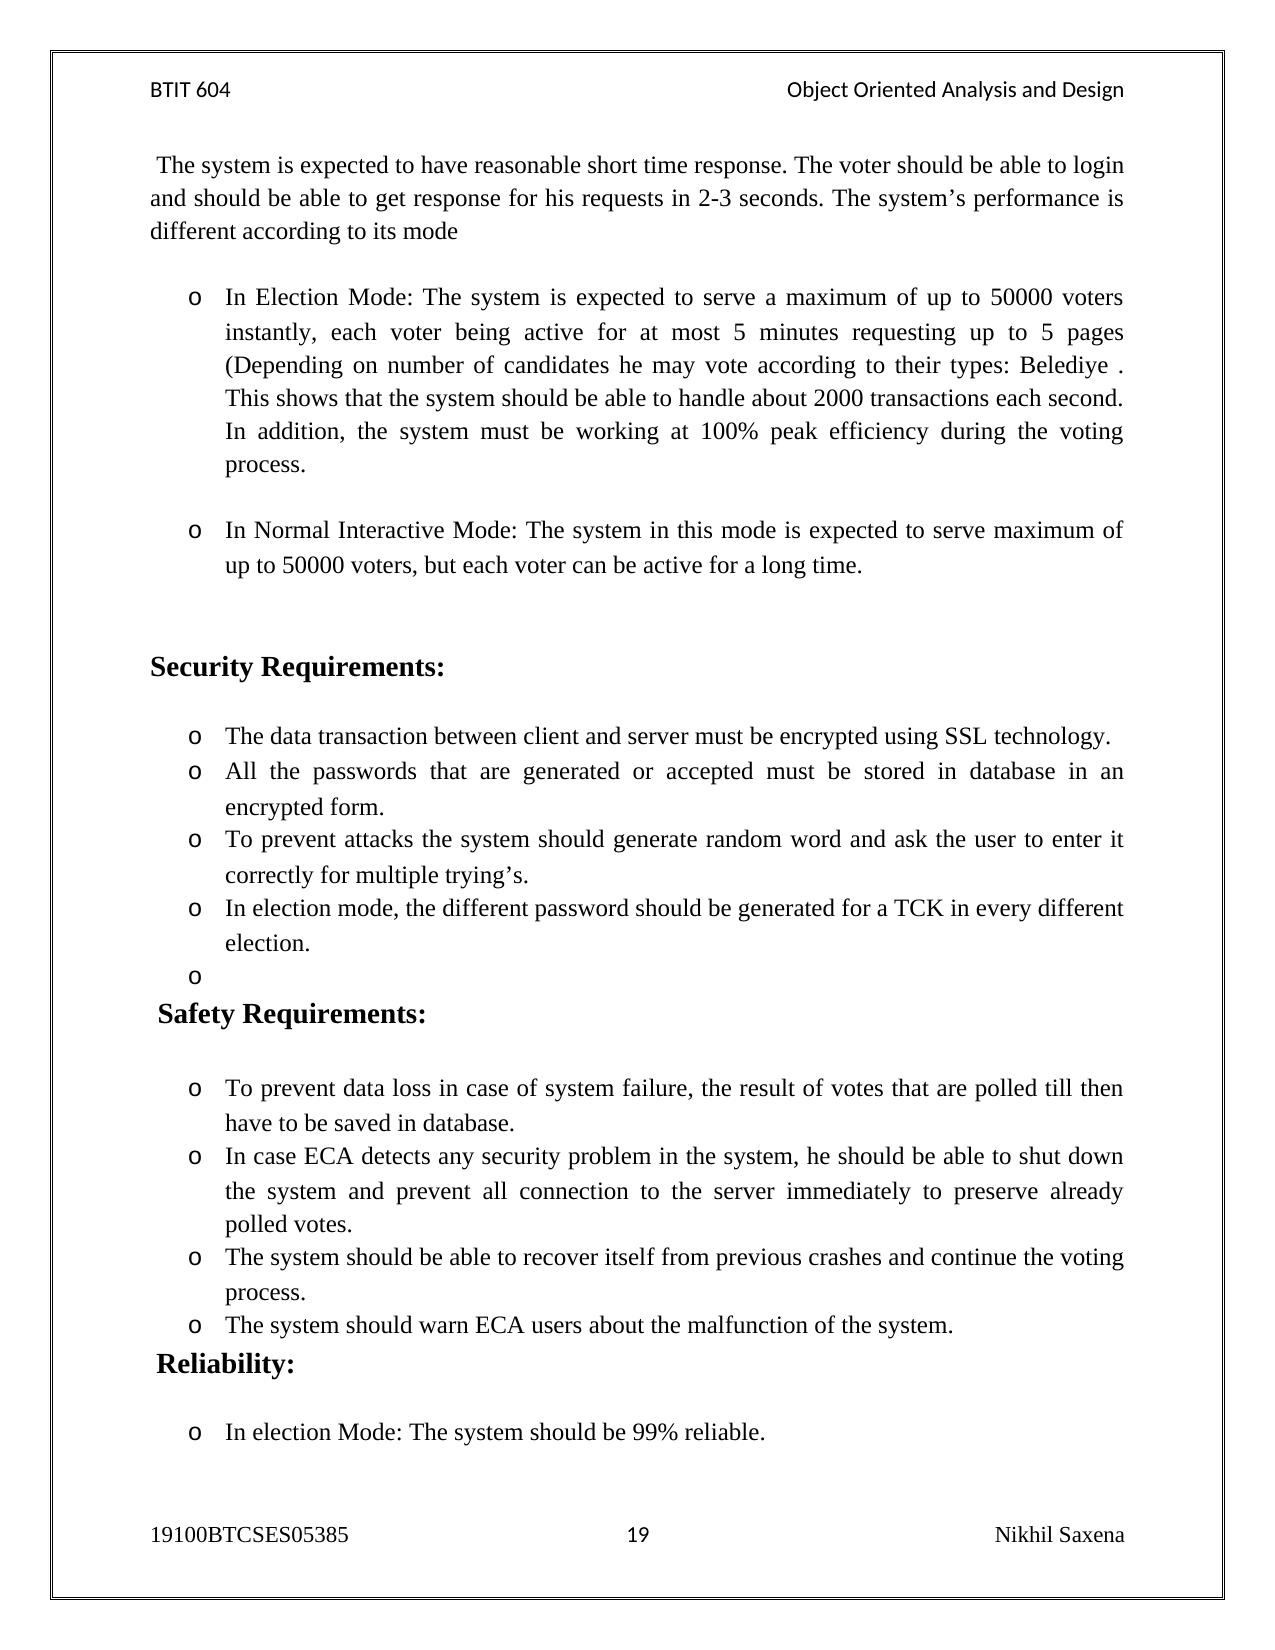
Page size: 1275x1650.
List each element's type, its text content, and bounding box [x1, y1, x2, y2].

list To prevent data loss in case of system failure, the result of votes that are polled till then have to be saved in database. [187, 1073, 1125, 1137]
list In election mode, the different password should be generated for a TCK in every different election. [187, 893, 1125, 957]
list The system should be able to recover itself from previous crashes and continue the voting process. [187, 1242, 1125, 1306]
text Safety Requirements: [150, 996, 1125, 1029]
list In Normal Interactive Mode: The system in this mode is expected to serve maximum of up to 50000 voters, but each voter can be active for a long time. [187, 515, 1125, 579]
text The system is expected to have reasonable short time response. The voter should be able to login and should be able to get response for his requests in 2-3 seconds. The system’s performance is different according to its mode [150, 150, 1125, 245]
list All the passwords that are generated or accepted must be stored in database in an encrypted form. [187, 756, 1125, 820]
list In case ECA detects any security problem in the system, he should be able to shut down the system and prevent all connection to the server immediately to preserve already polled votes. [187, 1141, 1125, 1238]
list In election Mode: The system should be 99% reliable. [187, 1417, 1125, 1448]
list To prevent attacks the system should generate random word and ask the user to enter it correctly for multiple trying’s. [187, 824, 1125, 888]
text Reliability: [150, 1346, 1125, 1379]
list In Election Mode: The system is expected to serve a maximum of up to 50000 voters instantly, each voter being active for at most 5 minutes requesting up to 5 pages (Depending on number of candidates he may vote according to their types: Belediye . This shows that the system should be able to handle about 2000 transactions each second. In addition, the system must be working at 100% peak efficiency during the voting process. [187, 282, 1125, 478]
list The system should warn ECA users about the malfunction of the system. [187, 1310, 1125, 1341]
list The data transaction between client and server must be encrypted using SSL technology. [187, 721, 1125, 752]
text Security Requirements: [150, 649, 1125, 683]
